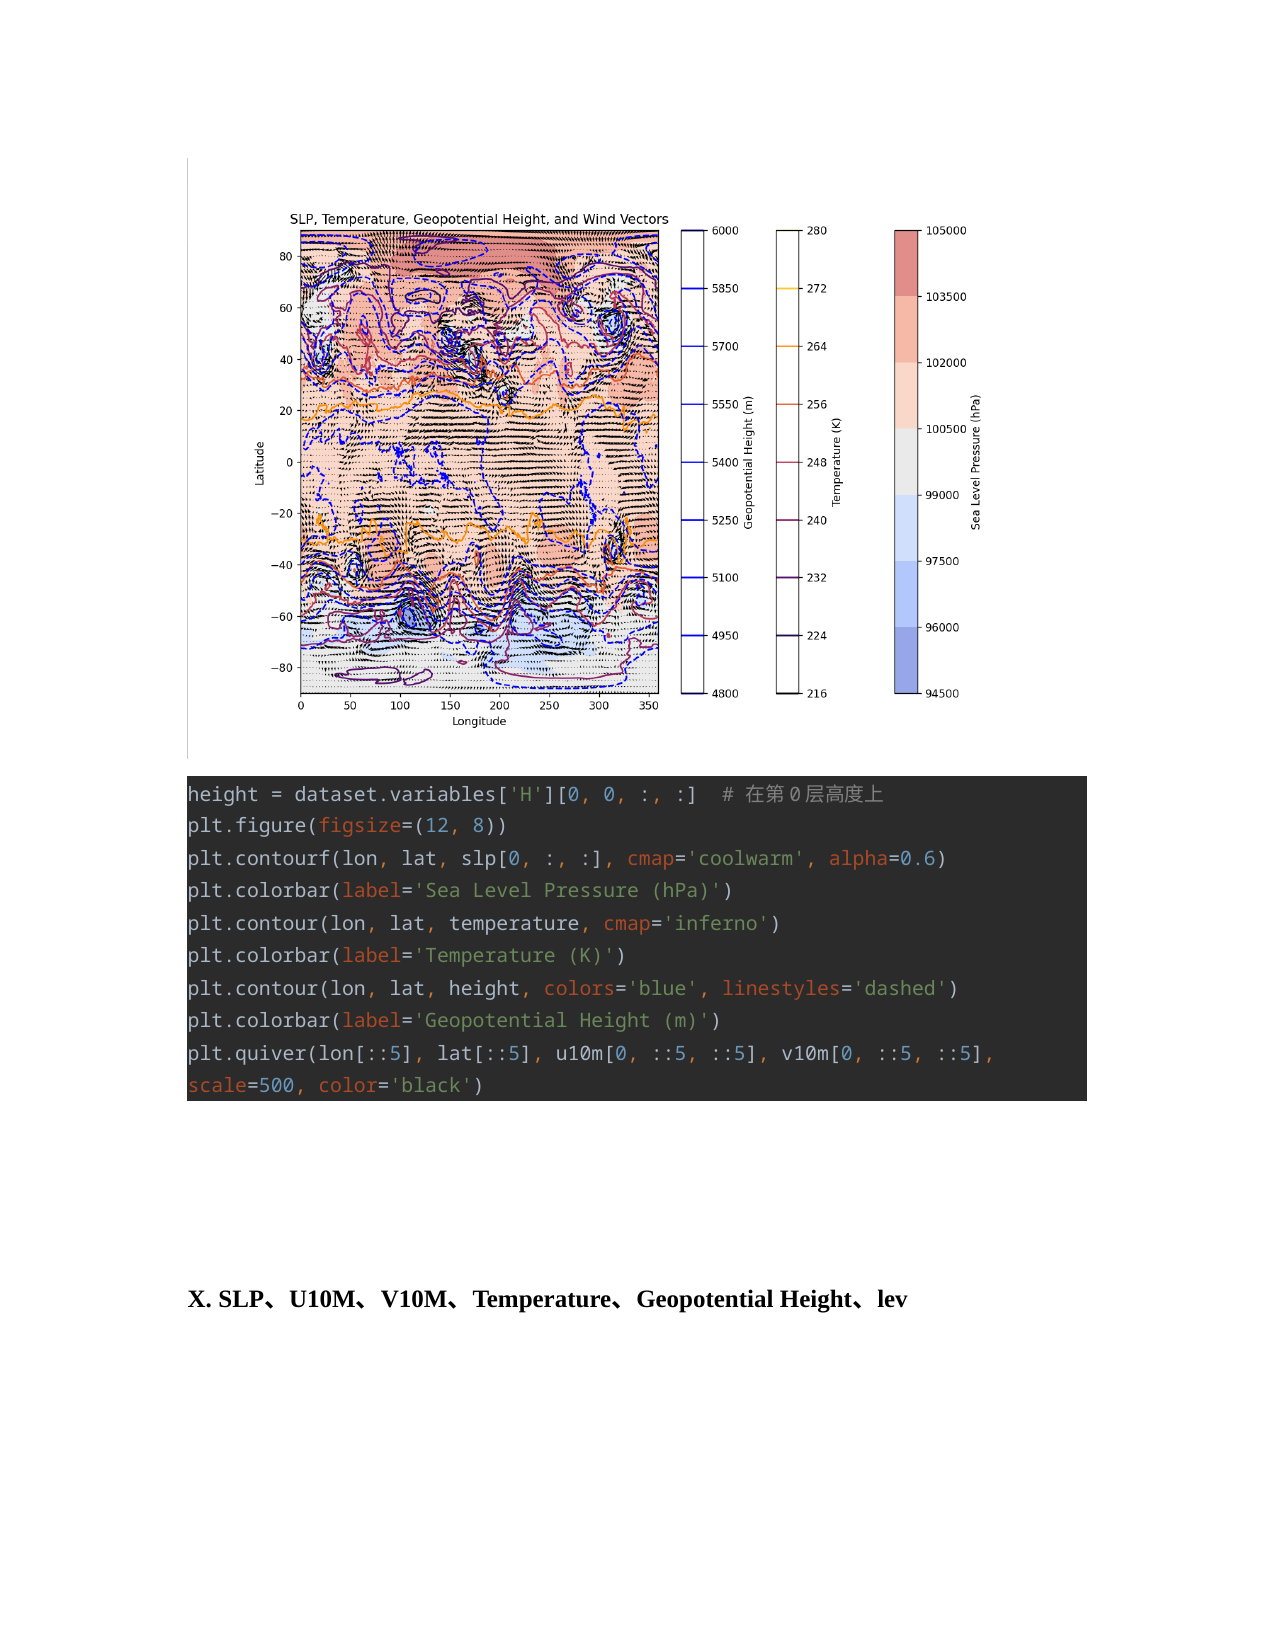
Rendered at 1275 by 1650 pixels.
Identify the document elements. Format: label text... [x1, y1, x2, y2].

list SLP、U10M、V10M、Temperature、Geopotential Height、lev [187, 1264, 1087, 1329]
text height = dataset.variables['H'][0, 0, :, :] # 在第0层高度上 plt.figure(figsize=(12, 8)) plt.contourf(lon, lat, slp[0, :, :], cmap='coolwarm', alpha=0.6) plt.colorbar(label='Sea Level Pressure (hPa)') plt.contour(lon, lat, temperature, cmap='inferno') plt.colorbar(label='Temperature (K)') plt.contour(lon, lat, height, colors='blue', linestyles='dashed') plt.colorbar(label='Geopotential Height (m)') plt.quiver(lon[::5], lat[::5], u10m[0, ::5, ::5], v10m[0, ::5, ::5], scale=500, color='black') [187, 776, 1087, 1101]
picture [187, 158, 1088, 759]
